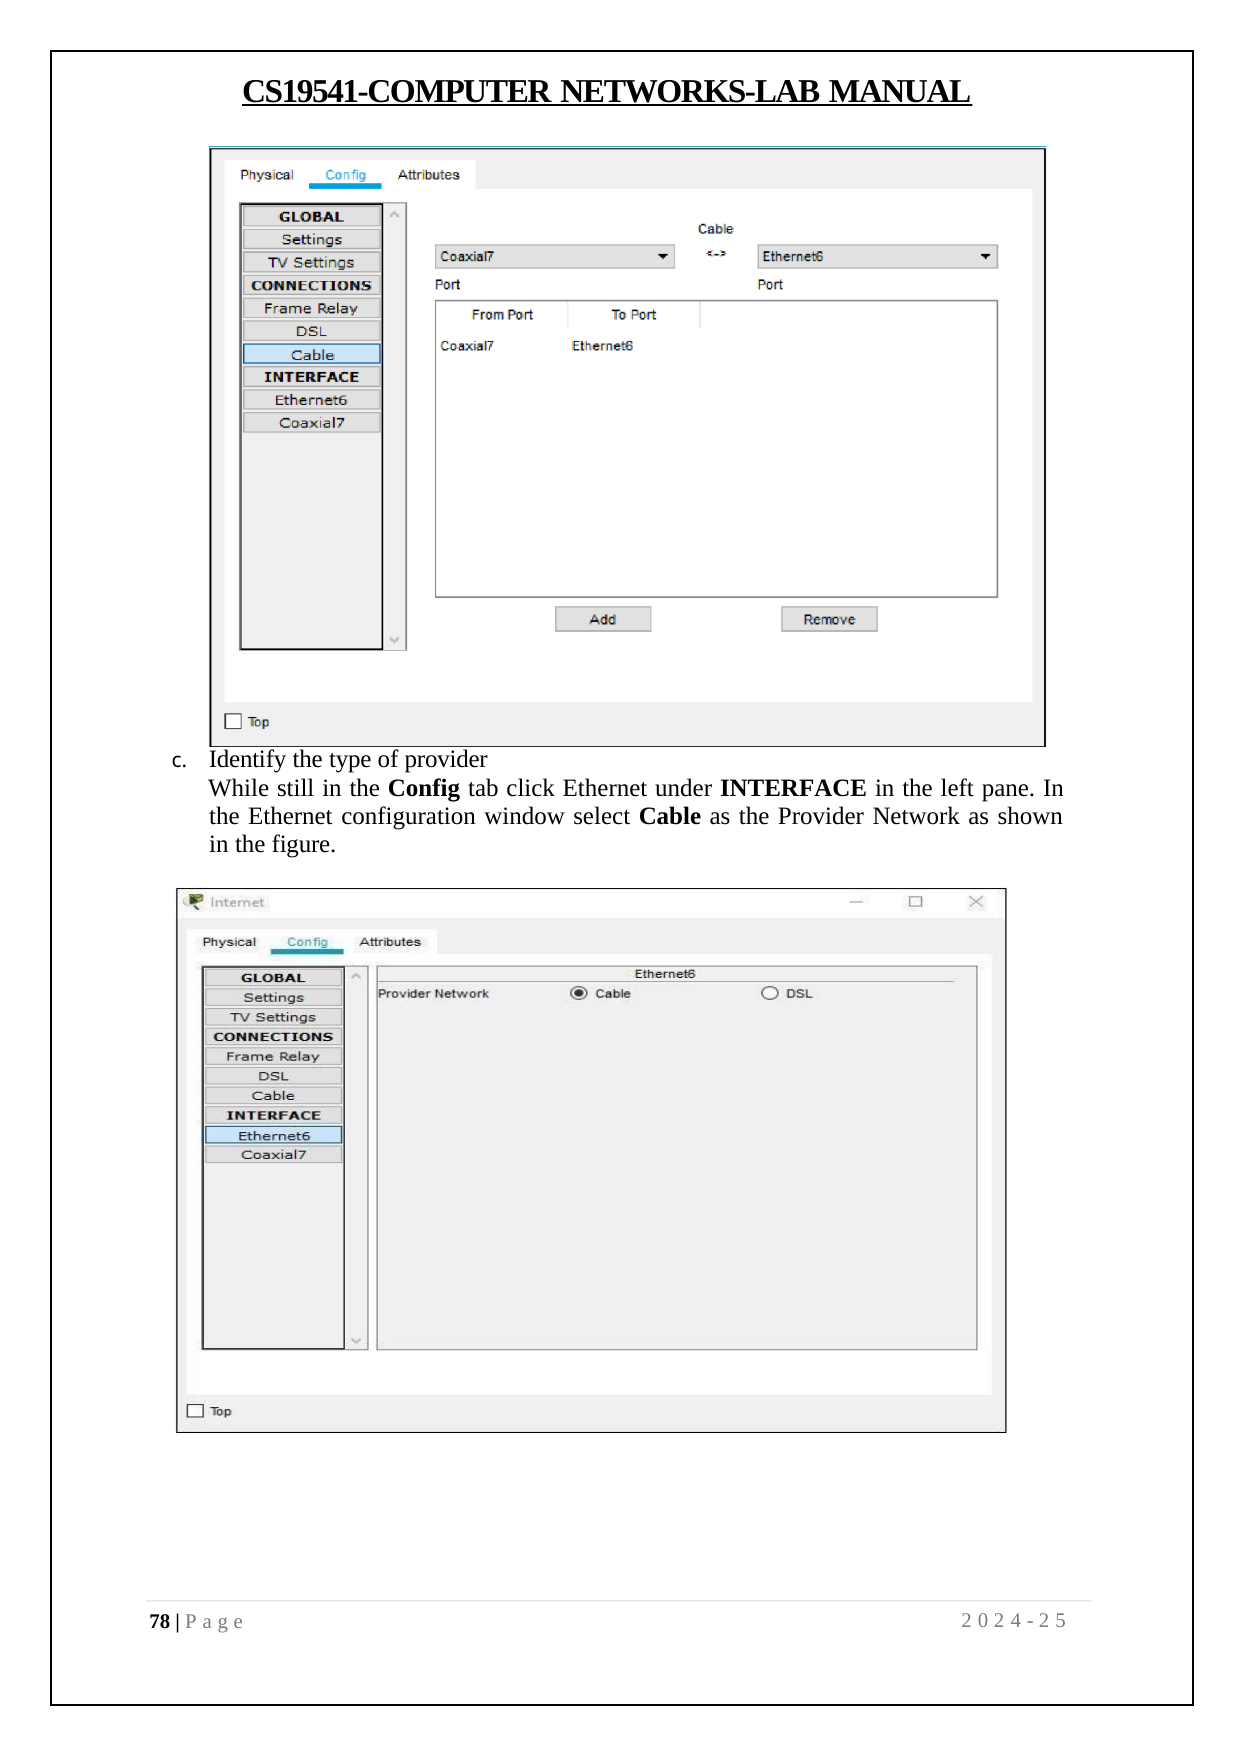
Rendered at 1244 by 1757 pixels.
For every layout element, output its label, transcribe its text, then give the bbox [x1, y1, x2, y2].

list Identify the type of provider [171, 747, 1185, 773]
picture [208, 146, 1047, 747]
text While still in the Config tab click Ethernet under INTERFACE in the left pane. In the Ethernet configuration window select Cable as the Provider Network as shown in the figure. [208, 773, 1063, 858]
picture [175, 887, 1008, 1433]
